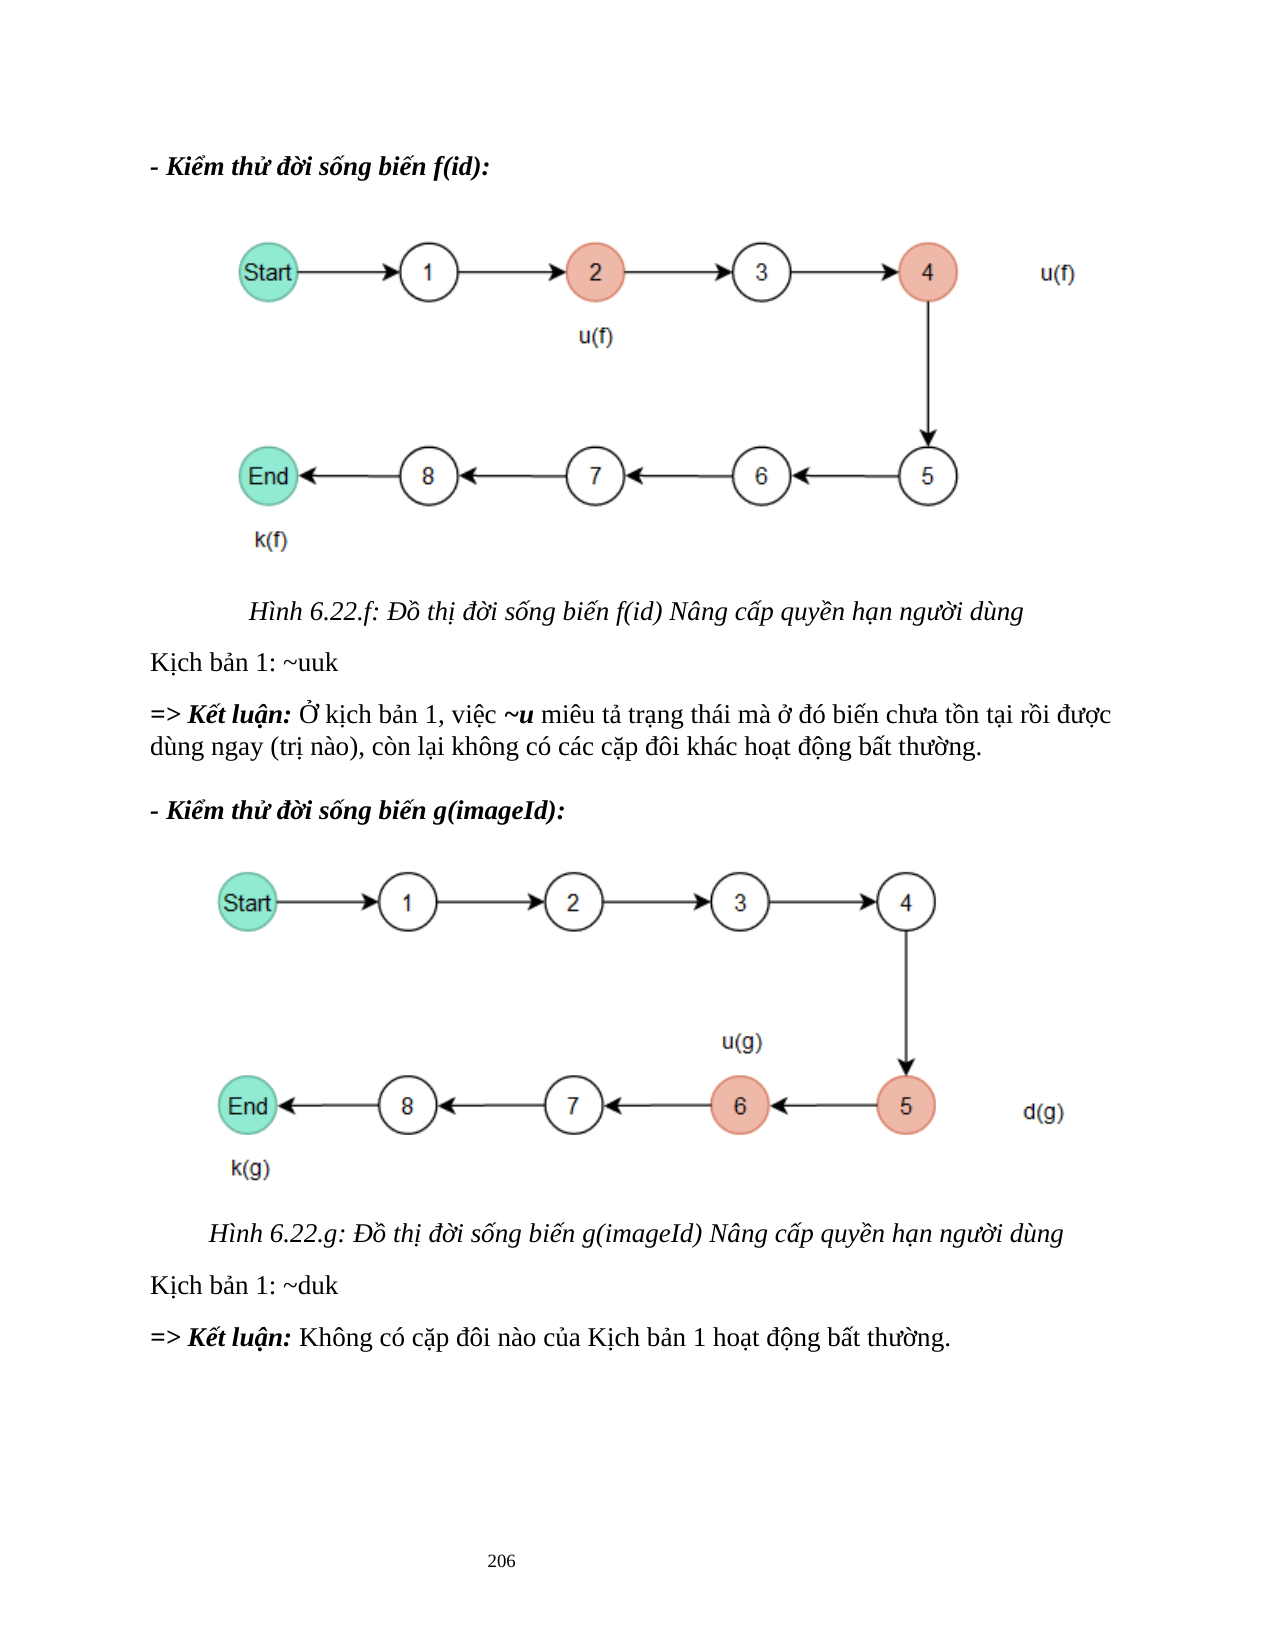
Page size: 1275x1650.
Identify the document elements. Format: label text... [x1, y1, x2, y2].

text => Kết luận: Không có cặp đôi nào của Kịch bản 1 hoạt động bất thường. [150, 1321, 1125, 1352]
text Hình 6.22.g: Đồ thị đời sống biến g(imageId) Nâng cấp quyền hạn người dùng [150, 1217, 1125, 1248]
picture [167, 838, 1108, 1196]
subtitle - Kiểm thử đời sống biến f(id): [150, 150, 1125, 181]
subtitle - Kiểm thử đời sống biến g(imageId): [150, 794, 1125, 825]
text Hình 6.22.f: Đồ thị đời sống biến f(id) Nâng cấp quyền hạn người dùng [150, 594, 1125, 626]
text Kịch bản 1: ~duk [150, 1269, 1125, 1300]
picture [178, 194, 1097, 574]
text Kịch bản 1: ~uuk [150, 647, 1125, 678]
text => Kết luận: Ở kịch bản 1, việc ~u miêu tả trạng thái mà ở đó biến chưa tồn tại rồi được dùng ngay (trị nào), còn lại không có các cặp đôi khác hoạt động bất thường. [150, 698, 1125, 761]
